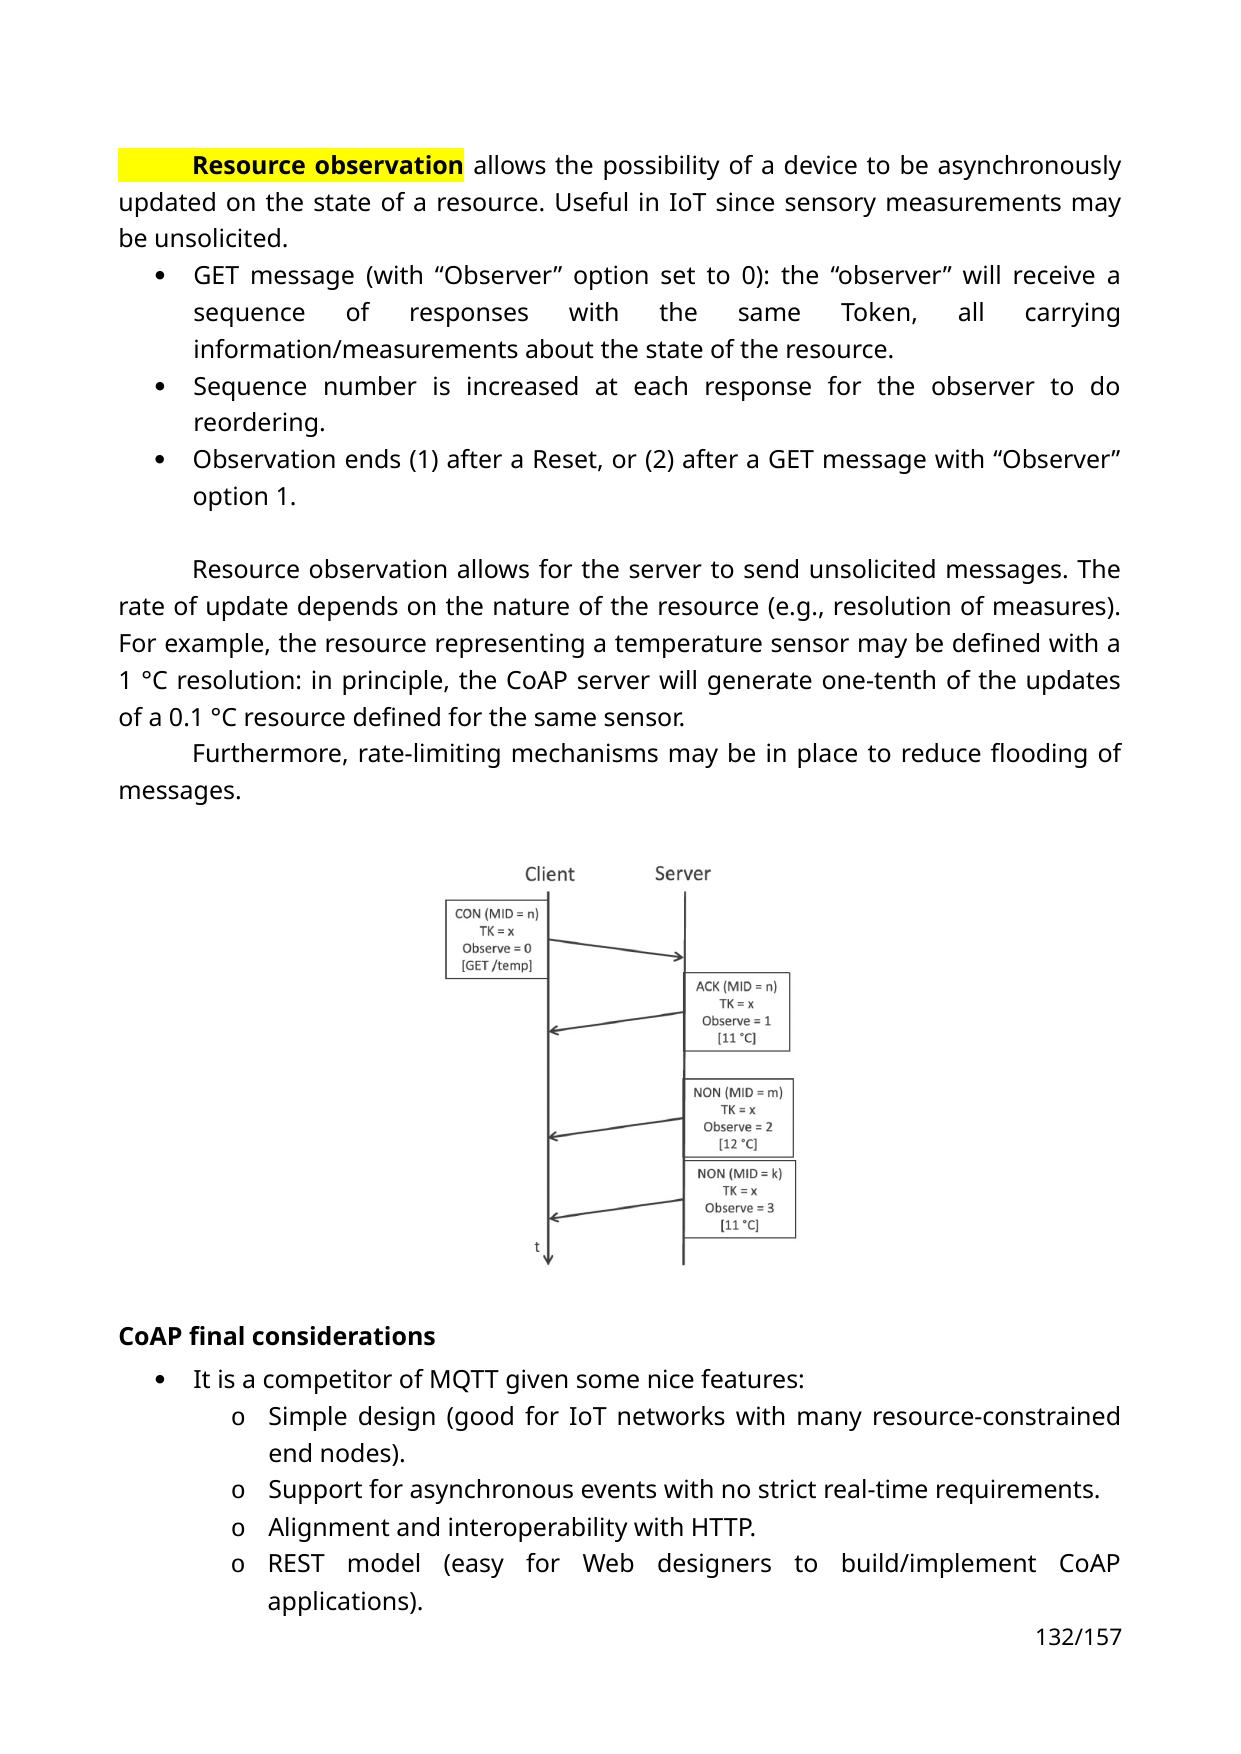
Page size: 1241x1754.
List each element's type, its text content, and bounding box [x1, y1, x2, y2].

list Alignment and interoperability with HTTP. [231, 1509, 1122, 1543]
picture [430, 846, 810, 1280]
list Simple design (good for IoT networks with many resource-constrained end nodes). [231, 1398, 1122, 1469]
list Resource observation allows for the server to send unsolicited messages. The rate of update depends on the nature of the resource (e.g., resolution of measures). For example, the resource representing a temperature sensor may be defined with a 1 °C resolution: in principle, the CoAP server will generate one-tenth of the updates of a 0.1 °C resource defined for the same sensor. [118, 552, 1122, 733]
list Observation ends (1) after a Reset, or (2) after a GET message with “Observer” option 1. [155, 442, 1122, 513]
text CoAP final considerations [118, 1319, 1122, 1353]
list Sequence number is increased at each response for the observer to do reordering. [156, 368, 1122, 439]
list GET message (with “Observer” option set to 0): the “observer” will receive a sequence of responses with the same Token, all carrying information/measurements about the state of the resource. [156, 258, 1122, 366]
list Resource observation allows the possibility of a device to be asynchronously updated on the state of a resource. Useful in IoT since sensory measurements may be unsolicited. [118, 148, 1122, 255]
list REST model (easy for Web designers to build/implement CoAP applications). [230, 1546, 1122, 1617]
list It is a competitor of MQTT given some nice features: [156, 1362, 1122, 1396]
list Furthermore, rate-limiting mechanisms may be in place to reduce flooding of messages. [118, 736, 1122, 807]
list Support for asynchronous events with no strict real-time requirements. [231, 1472, 1122, 1506]
